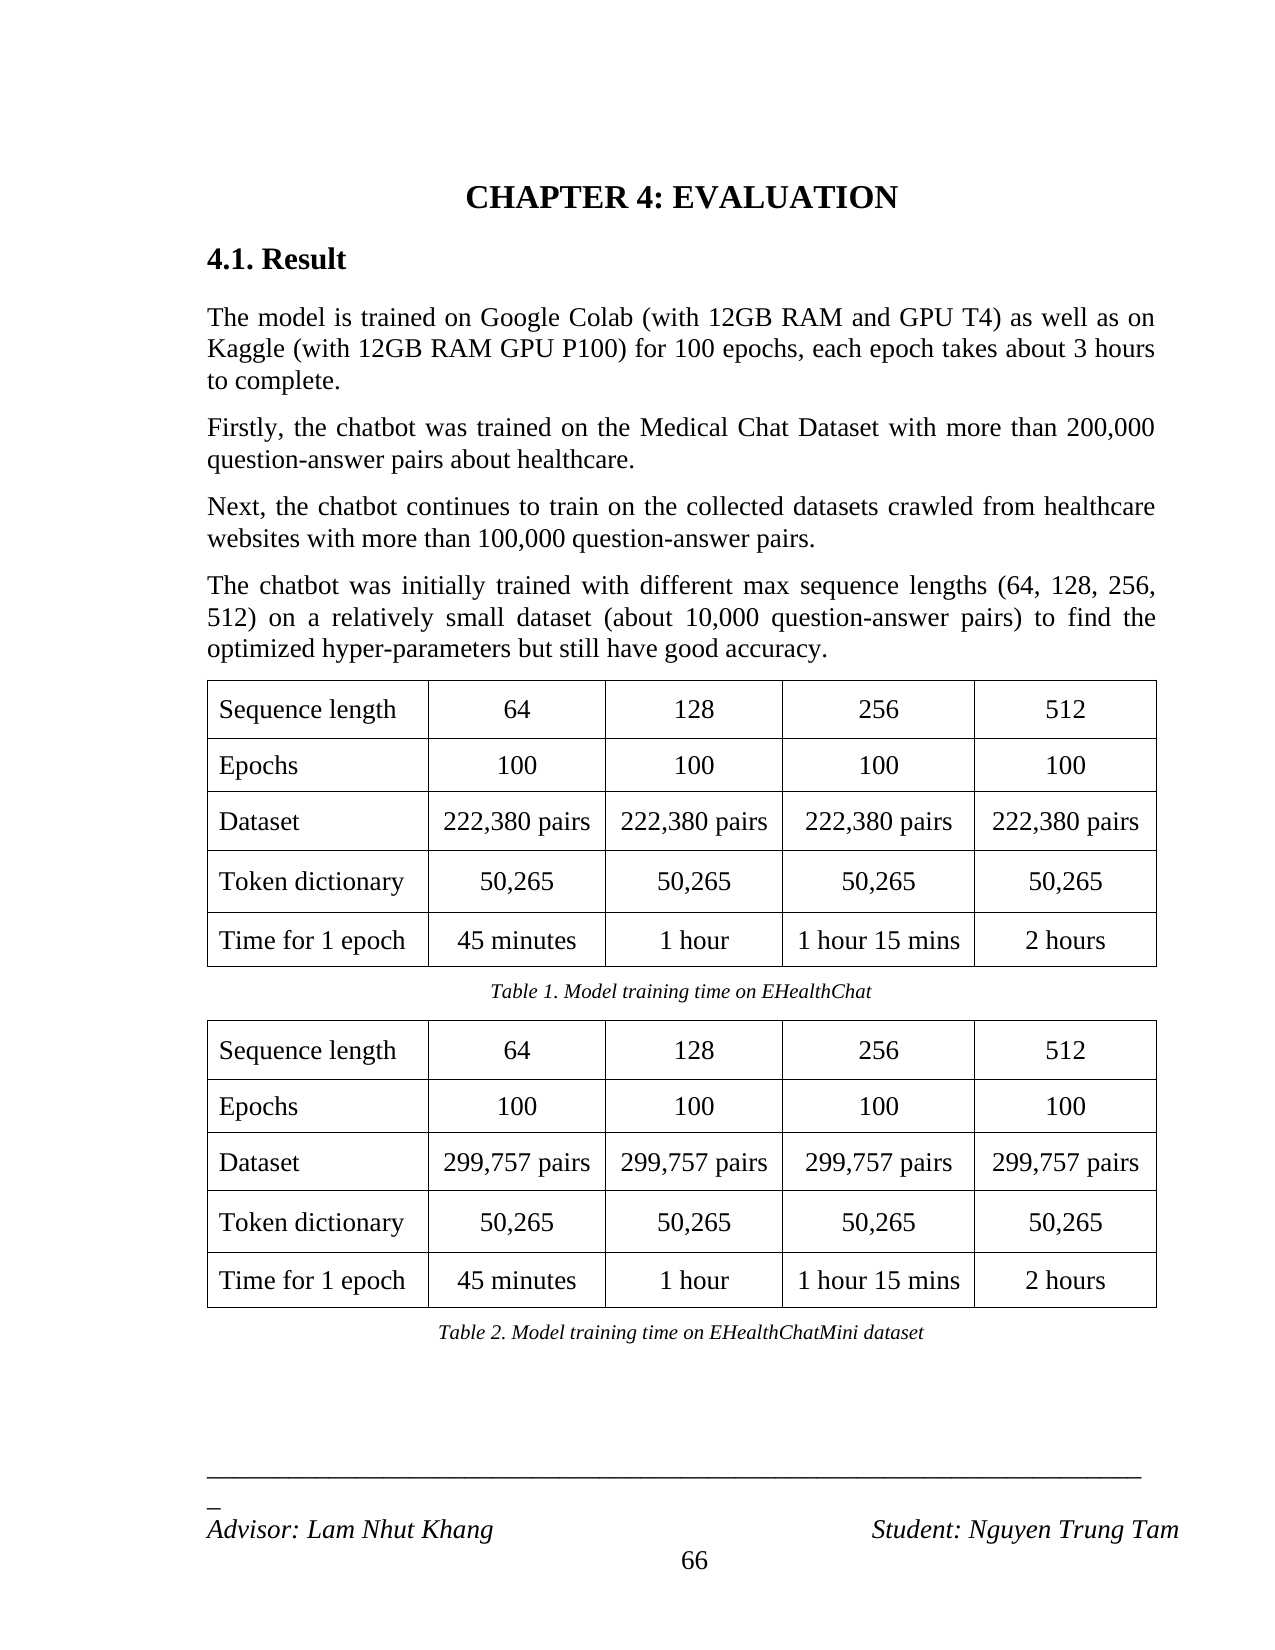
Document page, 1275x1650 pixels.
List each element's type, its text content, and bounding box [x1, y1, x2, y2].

table_cell 45 minutes [429, 1253, 605, 1307]
table_cell 45 minutes [429, 913, 605, 966]
table_cell 50,265 [975, 851, 1156, 912]
table_header 512 [975, 1021, 1156, 1078]
table_cell 100 [783, 739, 974, 791]
table_cell 100 [975, 1080, 1156, 1132]
table_cell 1 hour 15 mins [783, 913, 974, 966]
table_cell 50,265 [606, 1191, 782, 1252]
table_cell 2 hours [975, 913, 1156, 966]
table_cell Dataset [208, 792, 428, 849]
table_header Sequence length [208, 681, 428, 738]
table_cell 2 hours [975, 1253, 1156, 1307]
subtitle EVALUATION [207, 177, 1157, 216]
table_cell 50,265 [429, 851, 605, 912]
table_cell 1 hour 15 mins [783, 1253, 974, 1307]
table_cell 299,757 pairs [783, 1133, 974, 1190]
table_header 64 [429, 681, 605, 738]
table_cell 299,757 pairs [429, 1133, 605, 1190]
table_cell Epochs [208, 1080, 428, 1132]
table_header 256 [783, 681, 974, 738]
table_cell 222,380 pairs [975, 792, 1156, 849]
table_cell 299,757 pairs [606, 1133, 782, 1190]
table_header 128 [606, 681, 782, 738]
table_cell 222,380 pairs [606, 792, 782, 849]
table_cell Token dictionary [208, 851, 428, 912]
subtitle Result [207, 241, 1157, 276]
table_cell 50,265 [975, 1191, 1156, 1252]
table_cell 50,265 [783, 851, 974, 912]
table_cell Dataset [208, 1133, 428, 1190]
table_cell 100 [783, 1080, 974, 1132]
text Firstly, the chatbot was trained on the Medical Chat Dataset with more than 200,000 question-answer pairs about healthcare. [207, 412, 1157, 474]
table_cell Epochs [208, 739, 428, 791]
table_cell 100 [606, 739, 782, 791]
table_cell 1 hour [606, 913, 782, 966]
table_cell 50,265 [606, 851, 782, 912]
table_cell 100 [429, 1080, 605, 1132]
table_cell 222,380 pairs [429, 792, 605, 849]
table_header Sequence length [208, 1021, 428, 1078]
text The chatbot was initially trained with different max sequence lengths (64, 128, 256, 512) on a relatively small dataset (about 10,000 question-answer pairs) to find the optimized hyper-parameters but still have good accuracy. [207, 569, 1157, 663]
table_cell 100 [429, 739, 605, 791]
table_header 128 [606, 1021, 782, 1078]
table_cell Time for 1 epoch [208, 913, 428, 966]
table_cell 299,757 pairs [975, 1133, 1156, 1190]
table_header 256 [783, 1021, 974, 1078]
table_cell 222,380 pairs [783, 792, 974, 849]
text The model is trained on Google Colab (with 12GB RAM and GPU T4) as well as on Kaggle (with 12GB RAM GPU P100) for 100 epochs, each epoch takes about 3 hours to complete. [207, 301, 1157, 395]
table_cell 100 [975, 739, 1156, 791]
table_header 64 [429, 1021, 605, 1078]
table_cell Time for 1 epoch [208, 1253, 428, 1307]
text Next, the chatbot continues to train on the collected datasets crawled from healthcare websites with more than 100,000 question-answer pairs. [207, 491, 1157, 553]
table_cell Token dictionary [208, 1191, 428, 1252]
table_cell 50,265 [783, 1191, 974, 1252]
table_cell 100 [606, 1080, 782, 1132]
table_cell 50,265 [429, 1191, 605, 1252]
table_cell 1 hour [606, 1253, 782, 1307]
table_header 512 [975, 681, 1156, 738]
